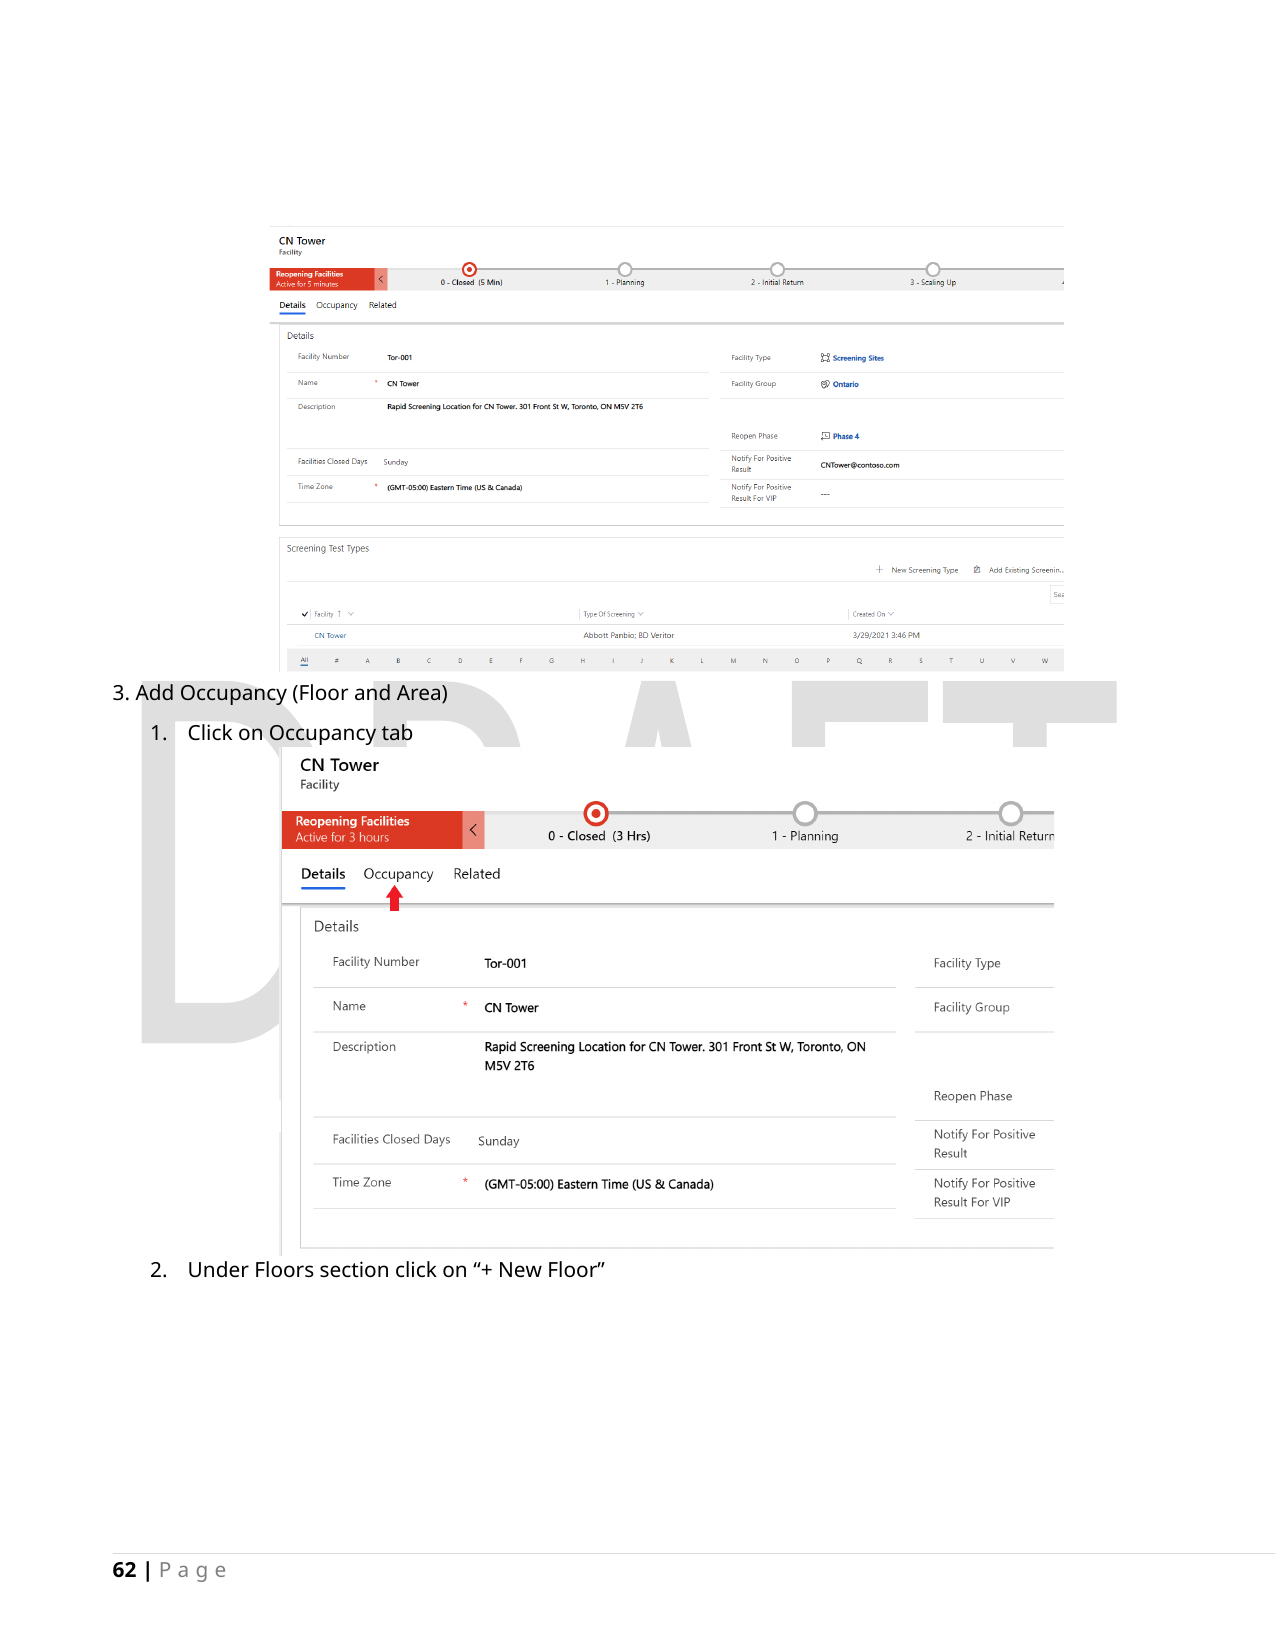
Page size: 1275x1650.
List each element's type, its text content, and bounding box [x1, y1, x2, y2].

picture [269, 225, 1064, 672]
subtitle 3. Add Occupancy (Floor and Area) [112, 678, 1146, 706]
picture [279, 747, 1055, 1256]
list Under Floors section click on “+ New Floor” [150, 1255, 1146, 1284]
list Click on Occupancy tab [150, 718, 1146, 747]
